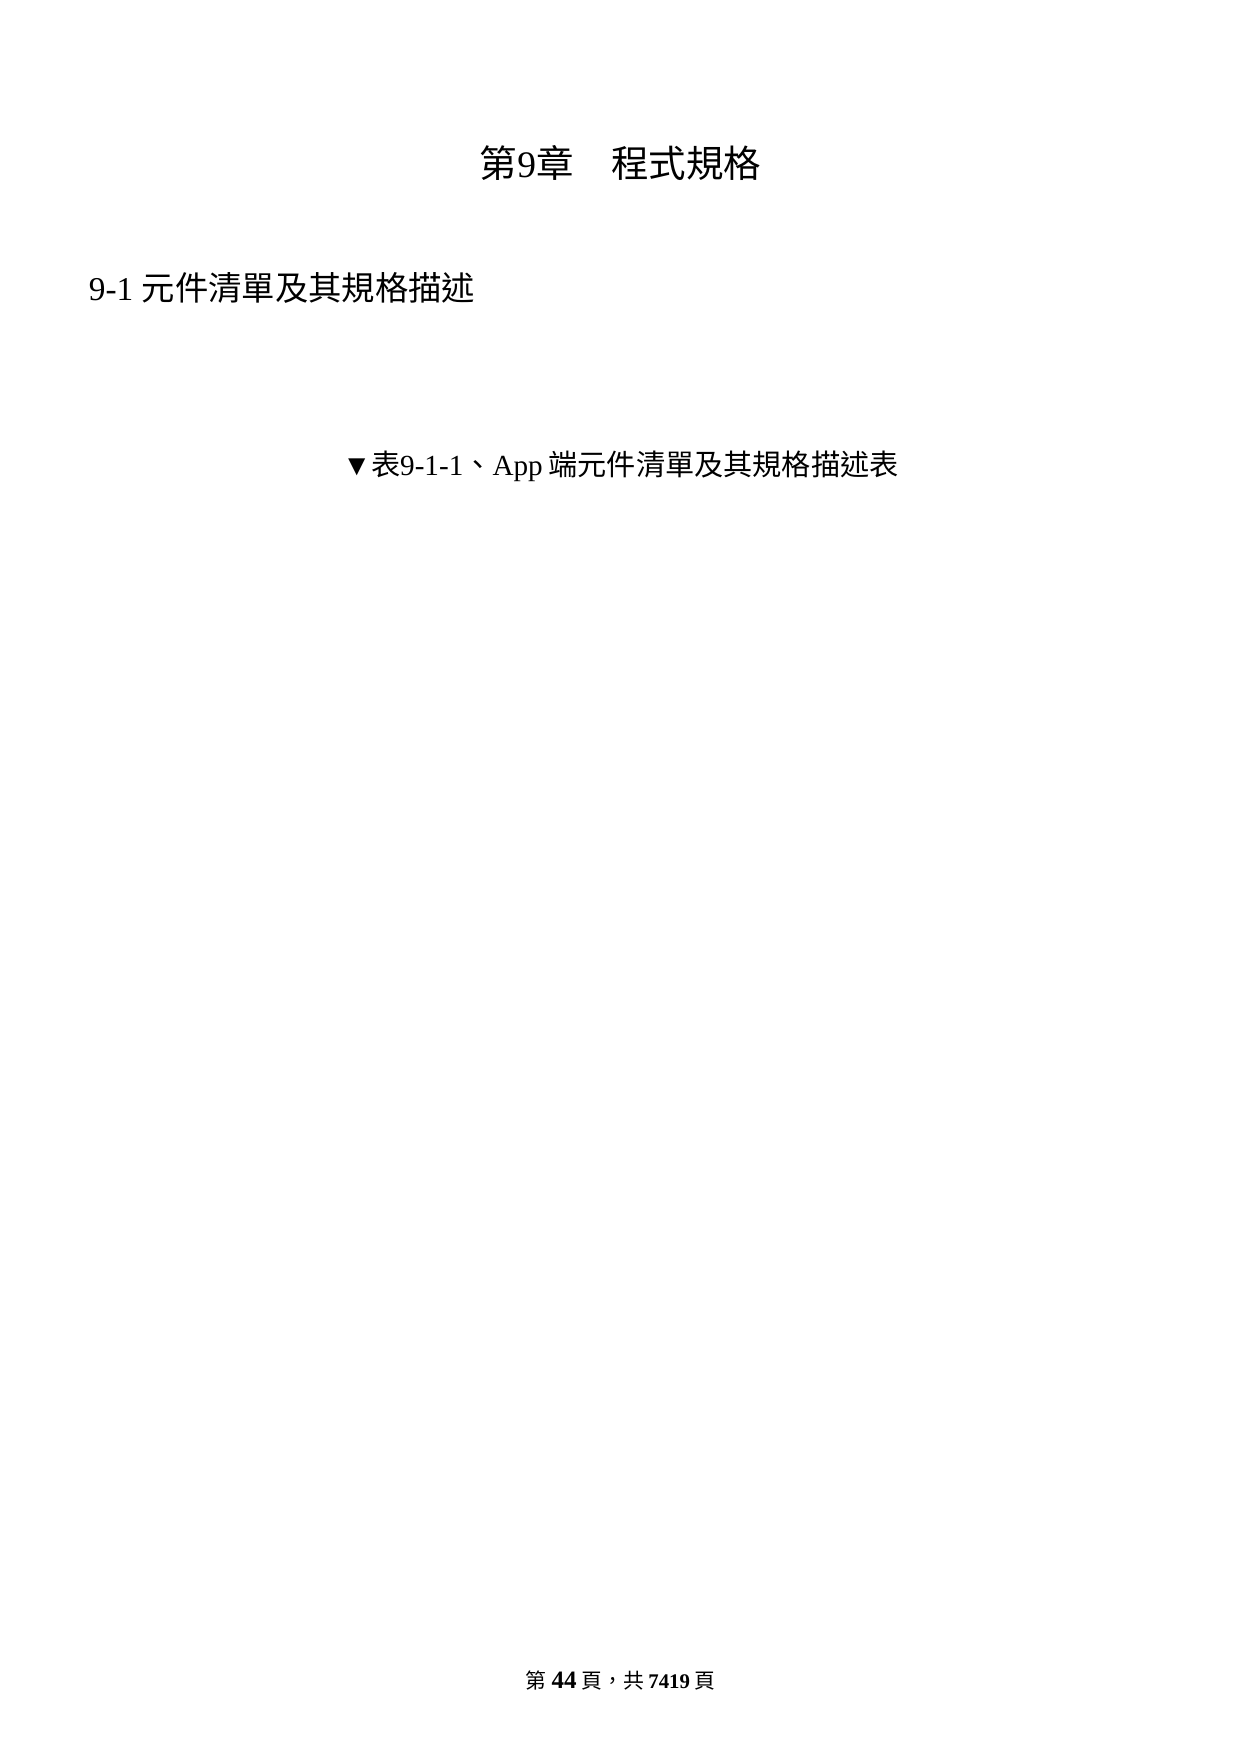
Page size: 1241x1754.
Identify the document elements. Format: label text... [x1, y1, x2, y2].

subtitle 程式規格 [89, 121, 1152, 201]
subtitle 元件清單及其規格描述 [89, 247, 1152, 326]
